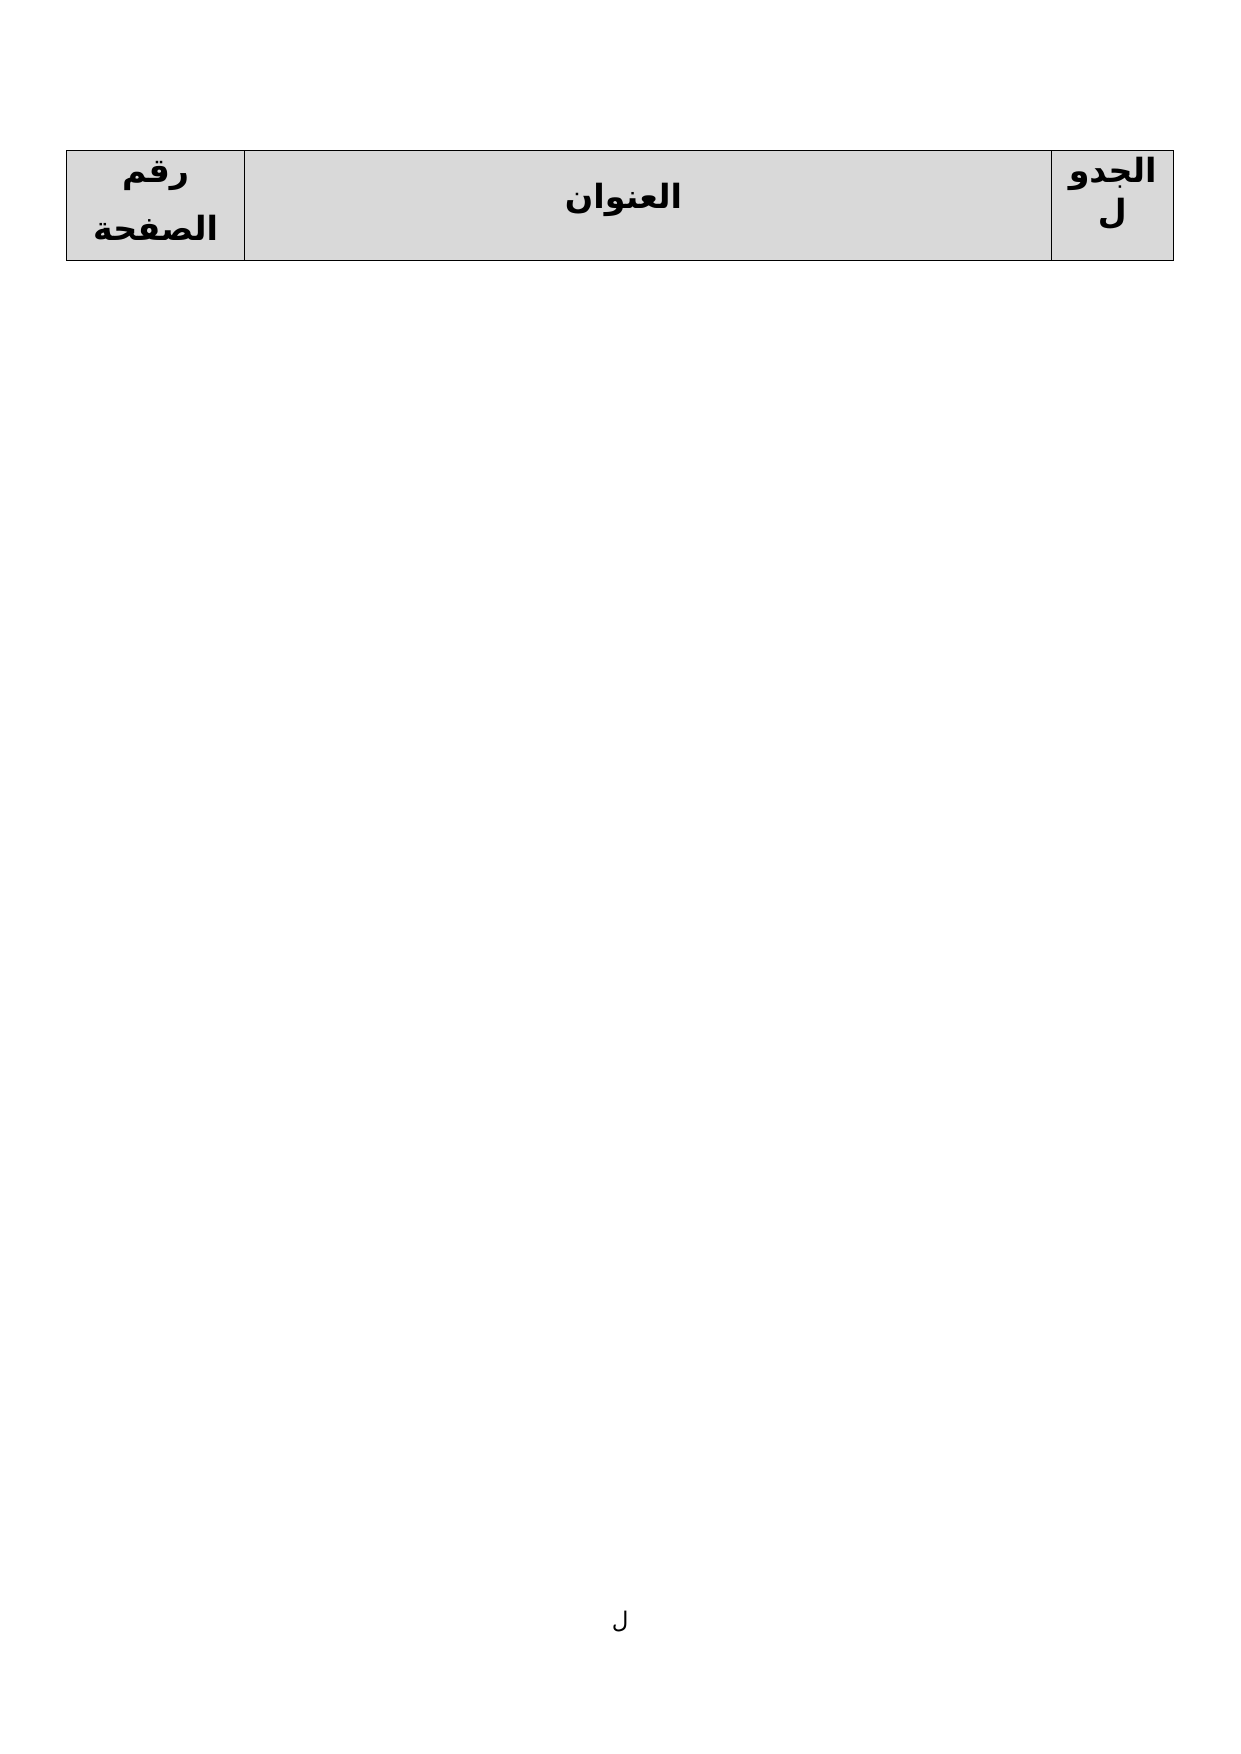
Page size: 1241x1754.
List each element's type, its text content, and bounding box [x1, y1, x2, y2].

table_header رقم الصفحة [67, 151, 244, 260]
table_header الجدول [1052, 151, 1173, 260]
table_header العنوان [245, 151, 1051, 260]
